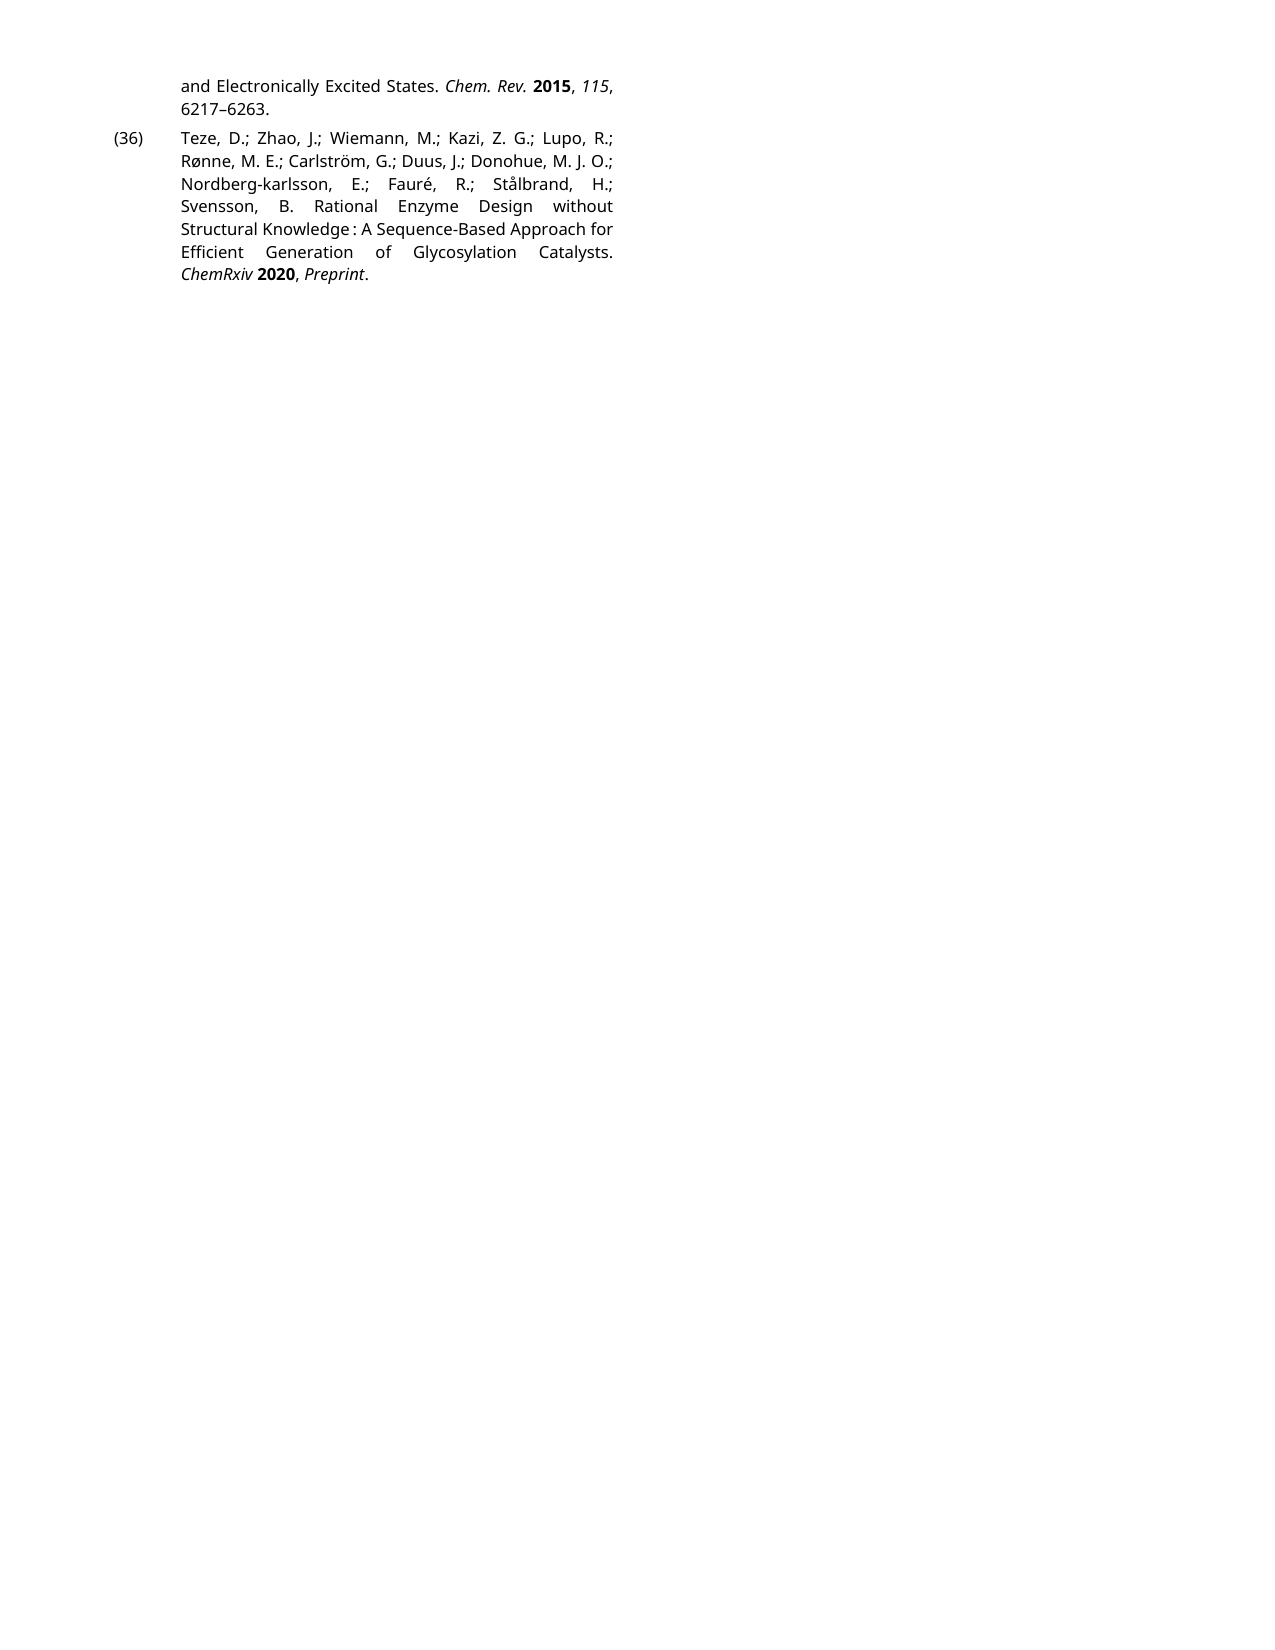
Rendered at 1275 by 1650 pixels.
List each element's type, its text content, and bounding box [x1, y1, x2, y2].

text (36) Teze, D.; Zhao, J.; Wiemann, M.; Kazi, Z. G.; Lupo, R.; Rønne, M. E.; Carlström, G.; Duus, J.; Donohue, M. J. O.; Nordberg-karlsson, E.; Fauré, R.; Stålbrand, H.; Svensson, B. Rational Enzyme Design without Structural Knowledge : A Sequence-Based Approach for Efficient Generation of Glycosylation Catalysts. ChemRxiv 2020, Preprint. [114, 127, 613, 286]
